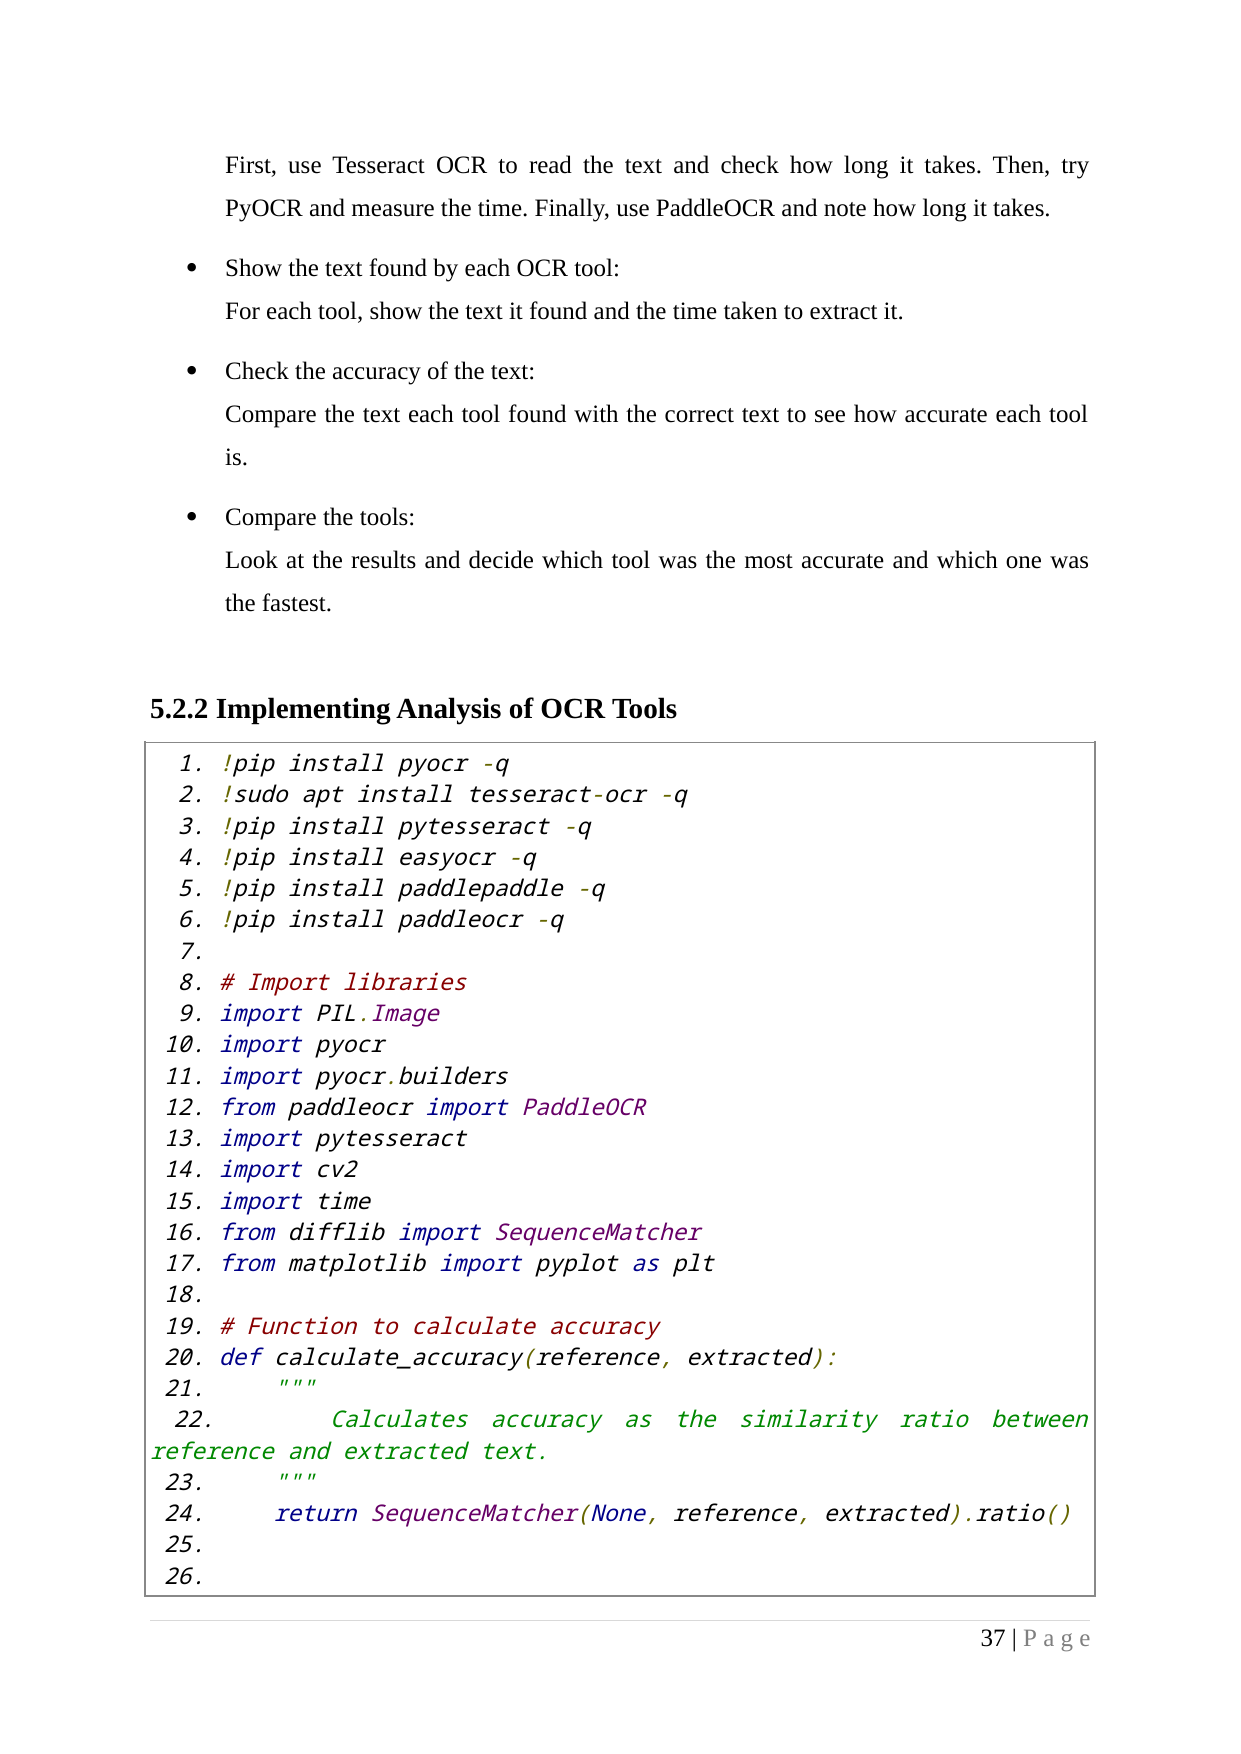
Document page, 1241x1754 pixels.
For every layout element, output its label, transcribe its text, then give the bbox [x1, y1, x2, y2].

text 3. !pip install pytesseract -q [150, 809, 1090, 841]
text 19. # Function to calculate accuracy [150, 1309, 1090, 1341]
text 11. import pyocr.builders [150, 1059, 1090, 1091]
text 13. import pytesseract [150, 1122, 1090, 1153]
text 24. return SequenceMatcher(None, reference, extracted).ratio() [150, 1497, 1090, 1528]
list Show the text found by each OCR tool: [187, 253, 1090, 282]
text 12. from paddleocr import PaddleOCR [150, 1091, 1090, 1122]
text 16. from difflib import SequenceMatcher [150, 1216, 1090, 1247]
text 26. [146, 1554, 1094, 1595]
list Check the accuracy of the text: [187, 356, 1090, 384]
text 4. !pip install easyocr -q [150, 841, 1090, 872]
list Compare the tools: [187, 502, 1090, 531]
text 22. Calculates accuracy as the similarity ratio between reference and extracted text. [150, 1403, 1090, 1466]
text 25. [150, 1528, 1090, 1554]
text Compare the text each tool found with the correct text to see how accurate each tool is. [225, 399, 1090, 471]
text 21. """ [150, 1372, 1090, 1403]
text 8. # Import libraries [150, 966, 1090, 997]
text For each tool, show the text it found and the time taken to extract it. [225, 296, 1090, 325]
text 23. """ [150, 1466, 1090, 1497]
text 17. from matplotlib import pyplot as plt [150, 1247, 1090, 1278]
text 10. import pyocr [150, 1028, 1090, 1059]
text 1. !pip install pyocr -q [146, 743, 1094, 778]
text 20. def calculate_accuracy(reference, extracted): [150, 1341, 1090, 1372]
text 15. import time [150, 1184, 1090, 1216]
text First, use Tesseract OCR to read the text and check how long it takes. Then, try PyOCR and measure the time. Finally, use PaddleOCR and note how long it takes. [225, 150, 1090, 222]
text Look at the results and decide which tool was the most accurate and which one was the fastest. [225, 545, 1090, 617]
text 9. import PIL.Image [150, 997, 1090, 1028]
text 7. [150, 934, 1090, 966]
text 5. !pip install paddlepaddle -q [150, 872, 1090, 903]
text 14. import cv2 [150, 1153, 1090, 1184]
text 6. !pip install paddleocr -q [150, 903, 1090, 934]
subtitle 5.2.2 Implementing Analysis of OCR Tools [150, 691, 1090, 724]
text 18. [150, 1278, 1090, 1309]
text 2. !sudo apt install tesseract-ocr -q [150, 778, 1090, 809]
